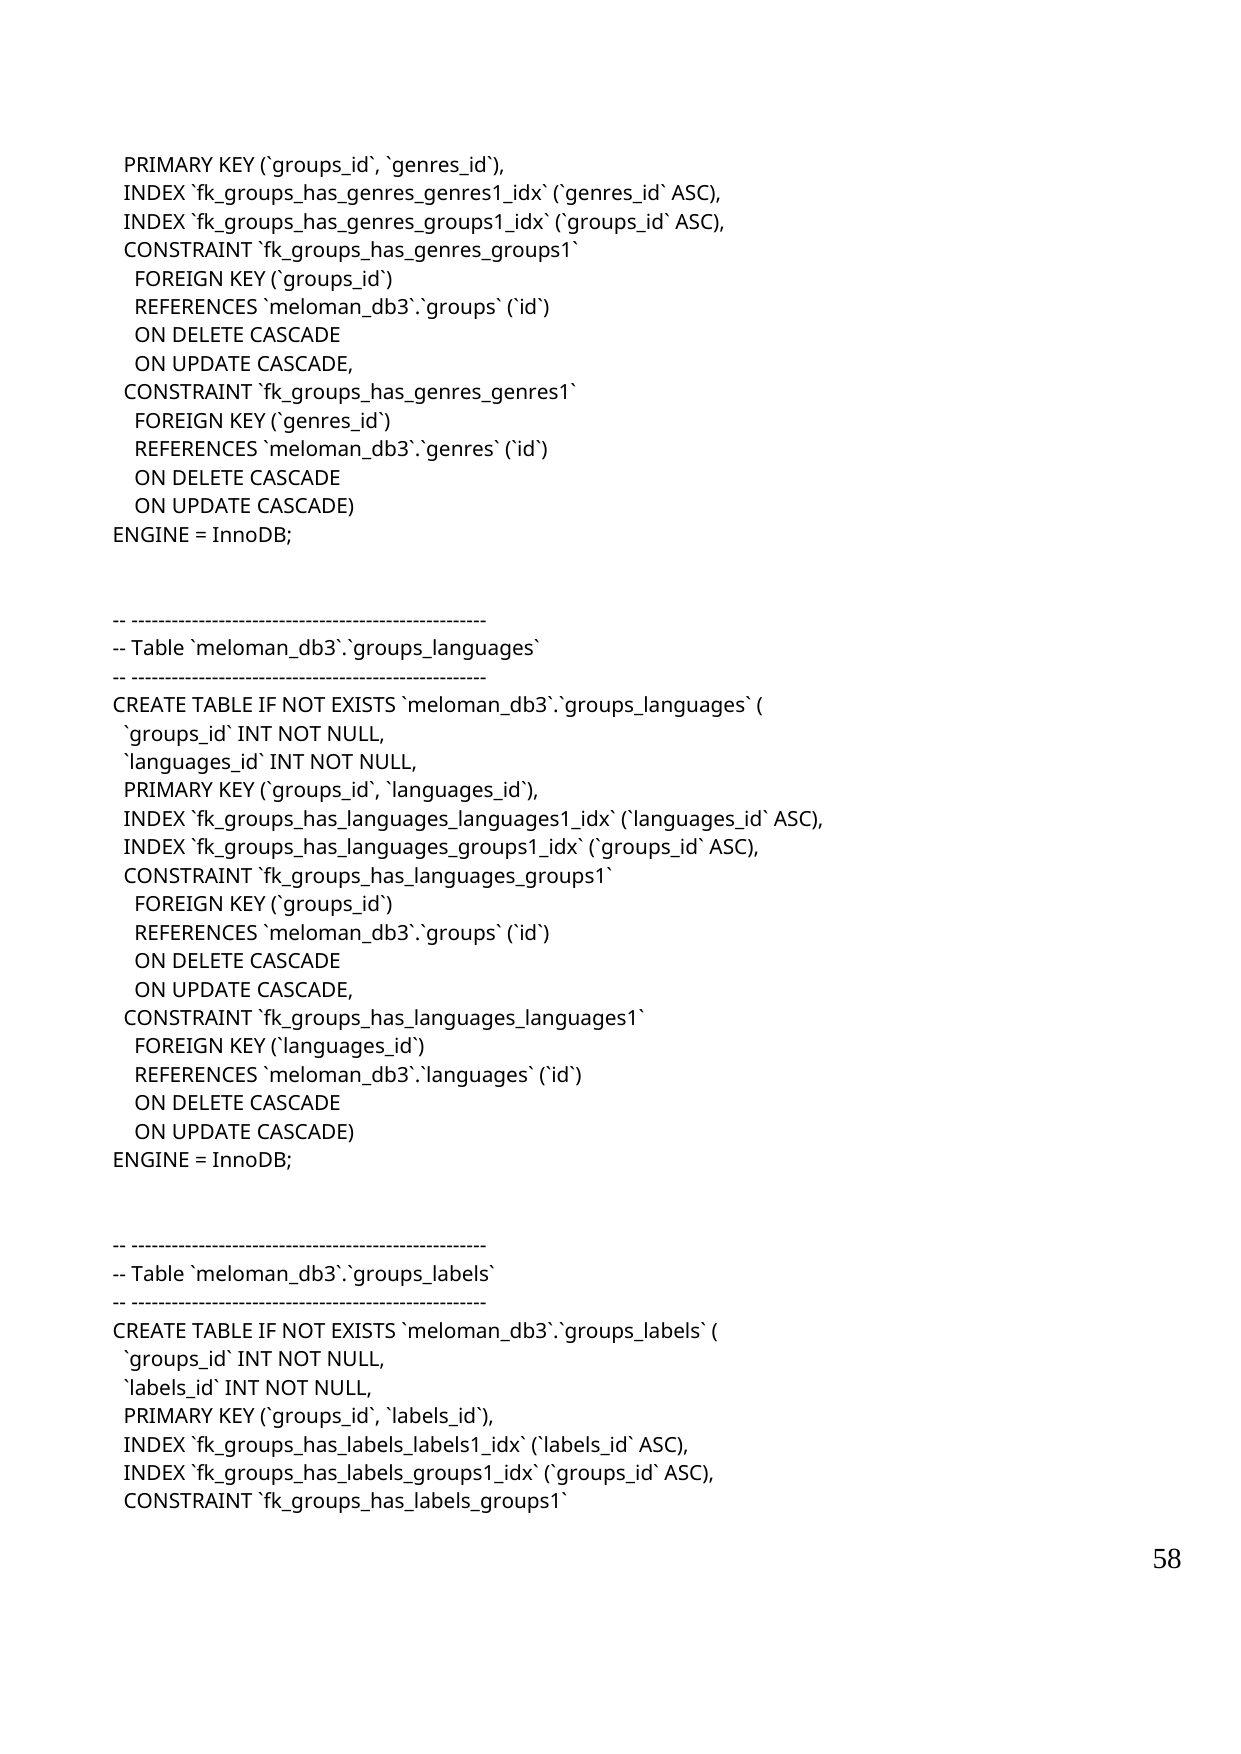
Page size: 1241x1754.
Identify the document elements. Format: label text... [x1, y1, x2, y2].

text CONSTRAINT `fk_groups_has_genres_genres1` [112, 377, 1181, 406]
text PRIMARY KEY (`groups_id`, `labels_id`), [112, 1401, 1181, 1430]
text `languages_id` INT NOT NULL, [112, 747, 1181, 776]
text -- ----------------------------------------------------- [112, 662, 1181, 690]
text `labels_id` INT NOT NULL, [112, 1373, 1181, 1401]
text ON UPDATE CASCADE) [112, 491, 1181, 520]
text ON DELETE CASCADE [112, 321, 1181, 349]
text CONSTRAINT `fk_groups_has_languages_languages1` [112, 1003, 1181, 1032]
text ON DELETE CASCADE [112, 946, 1181, 975]
text INDEX `fk_groups_has_labels_labels1_idx` (`labels_id` ASC), [112, 1430, 1181, 1458]
text INDEX `fk_groups_has_languages_groups1_idx` (`groups_id` ASC), [112, 832, 1181, 861]
text ON UPDATE CASCADE) [112, 1117, 1181, 1145]
text -- Table `meloman_db3`.`groups_languages` [112, 633, 1181, 662]
text -- ----------------------------------------------------- [112, 1231, 1181, 1259]
text CREATE TABLE IF NOT EXISTS `meloman_db3`.`groups_labels` ( [112, 1316, 1181, 1344]
text `groups_id` INT NOT NULL, [112, 719, 1181, 747]
text ON DELETE CASCADE [112, 1088, 1181, 1117]
text ON UPDATE CASCADE, [112, 975, 1181, 1003]
text INDEX `fk_groups_has_genres_groups1_idx` (`groups_id` ASC), [112, 207, 1181, 235]
text INDEX `fk_groups_has_genres_genres1_idx` (`genres_id` ASC), [112, 178, 1181, 207]
text CREATE TABLE IF NOT EXISTS `meloman_db3`.`groups_languages` ( [112, 690, 1181, 719]
text -- ----------------------------------------------------- [112, 605, 1181, 633]
text FOREIGN KEY (`languages_id`) [112, 1032, 1181, 1060]
text REFERENCES `meloman_db3`.`genres` (`id`) [112, 434, 1181, 463]
text REFERENCES `meloman_db3`.`groups` (`id`) [112, 292, 1181, 321]
text REFERENCES `meloman_db3`.`groups` (`id`) [112, 918, 1181, 946]
text PRIMARY KEY (`groups_id`, `genres_id`), [112, 150, 1181, 178]
text ENGINE = InnoDB; [112, 1145, 1181, 1174]
text `groups_id` INT NOT NULL, [112, 1344, 1181, 1373]
text ENGINE = InnoDB; [112, 520, 1181, 548]
text CONSTRAINT `fk_groups_has_languages_groups1` [112, 861, 1181, 889]
text CONSTRAINT `fk_groups_has_genres_groups1` [112, 235, 1181, 264]
text PRIMARY KEY (`groups_id`, `languages_id`), [112, 776, 1181, 804]
text CONSTRAINT `fk_groups_has_labels_groups1` [112, 1487, 1181, 1515]
text FOREIGN KEY (`groups_id`) [112, 889, 1181, 918]
text -- Table `meloman_db3`.`groups_labels` [112, 1259, 1181, 1287]
text INDEX `fk_groups_has_languages_languages1_idx` (`languages_id` ASC), [112, 804, 1181, 832]
text FOREIGN KEY (`groups_id`) [112, 264, 1181, 292]
text ON DELETE CASCADE [112, 463, 1181, 491]
text FOREIGN KEY (`genres_id`) [112, 406, 1181, 434]
text -- ----------------------------------------------------- [112, 1287, 1181, 1316]
text INDEX `fk_groups_has_labels_groups1_idx` (`groups_id` ASC), [112, 1458, 1181, 1487]
text REFERENCES `meloman_db3`.`languages` (`id`) [112, 1060, 1181, 1088]
text ON UPDATE CASCADE, [112, 349, 1181, 377]
